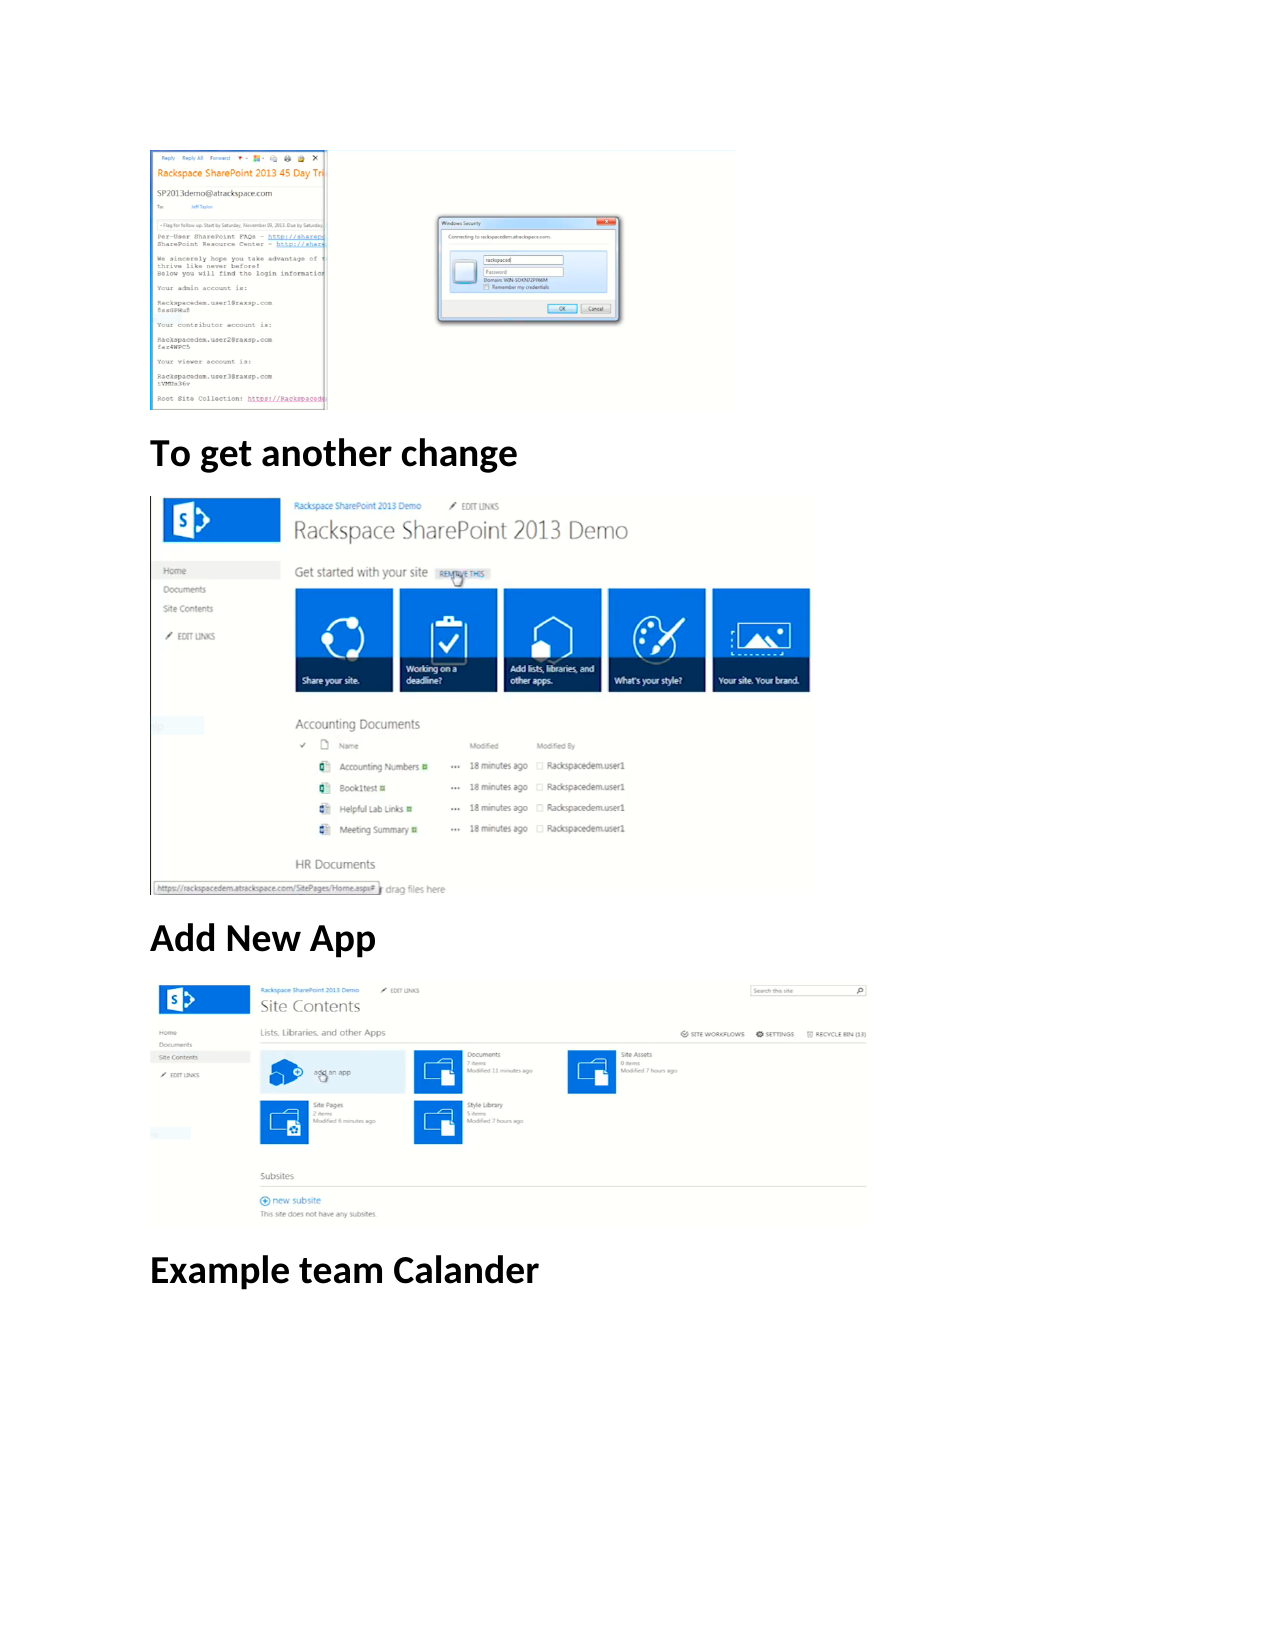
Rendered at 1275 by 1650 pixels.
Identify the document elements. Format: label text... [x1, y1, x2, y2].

text Add New App [150, 913, 1125, 961]
picture [150, 496, 815, 895]
text To get another change [150, 428, 1125, 476]
picture [150, 981, 868, 1227]
text Example team Calander [150, 1245, 1125, 1293]
picture [150, 150, 736, 410]
